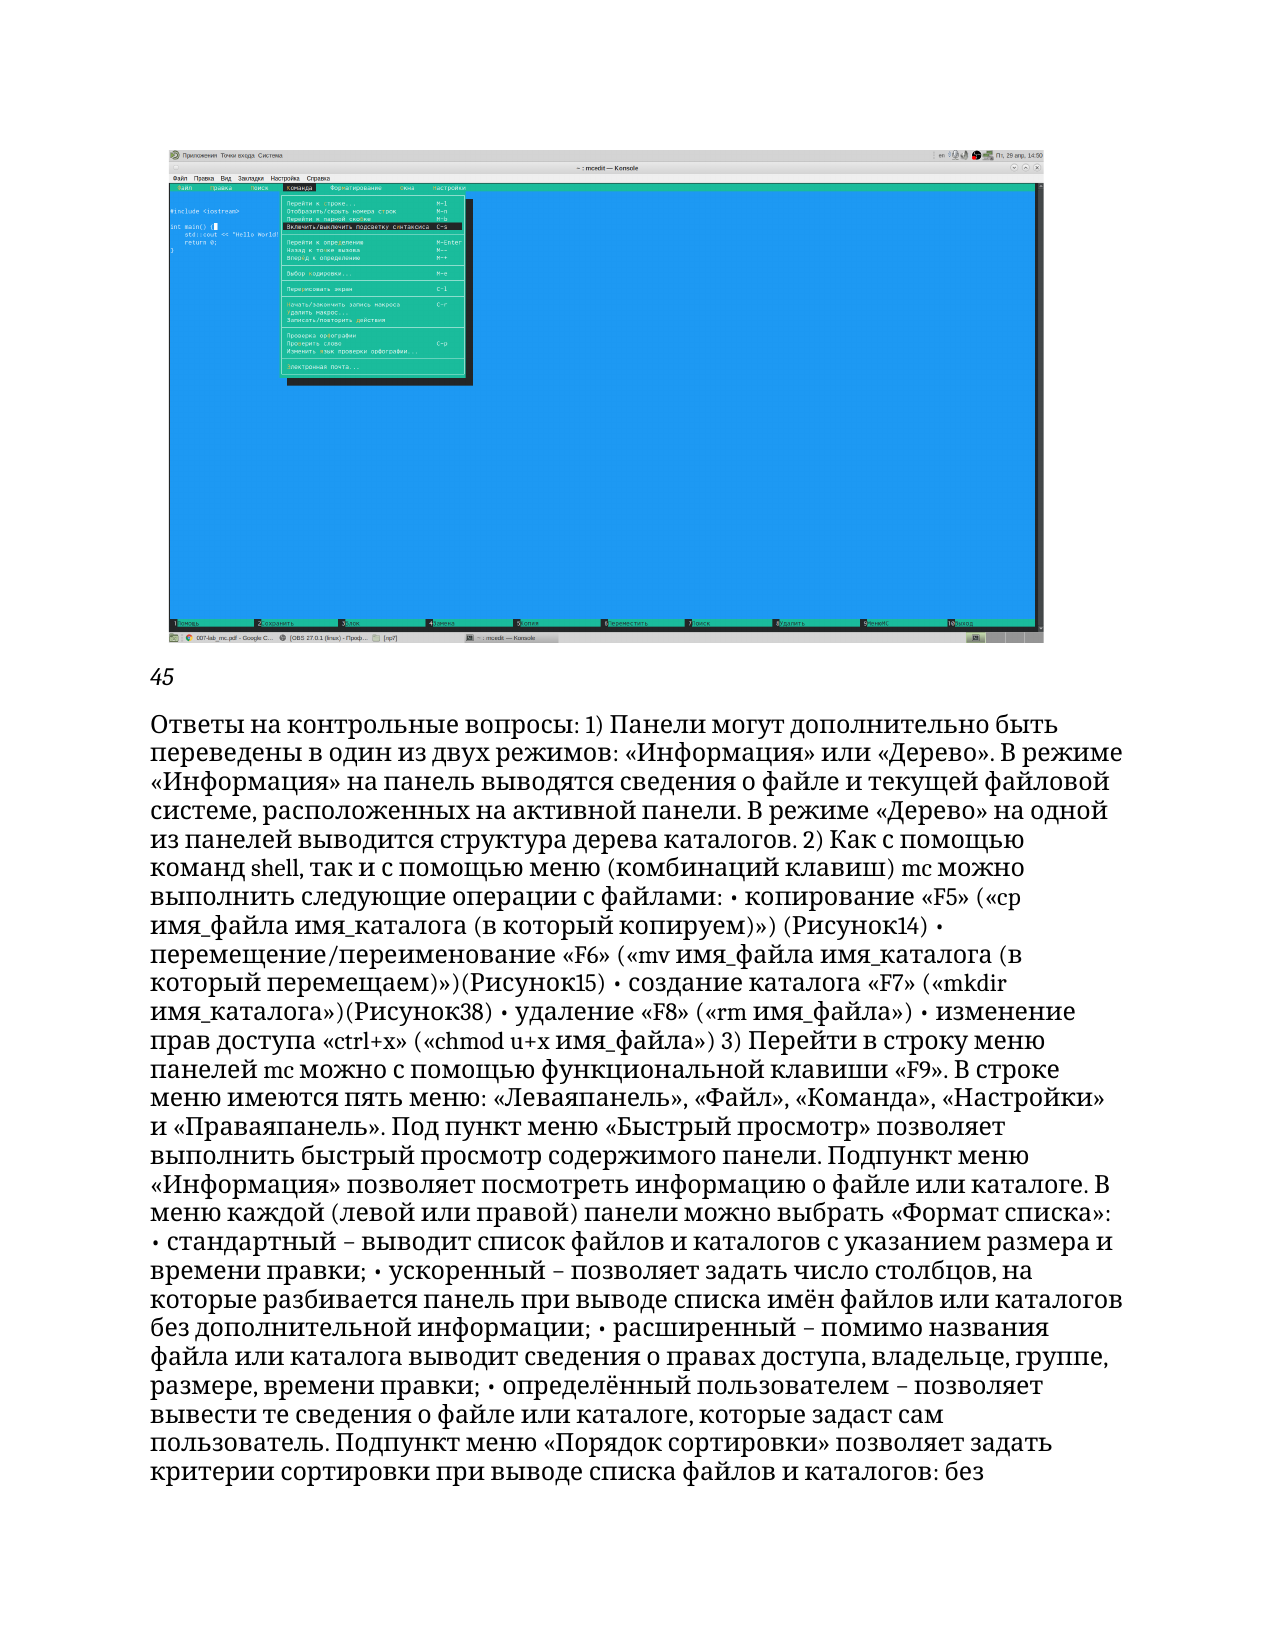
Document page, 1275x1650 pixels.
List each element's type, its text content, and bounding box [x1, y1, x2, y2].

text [150, 711, 1125, 1487]
picture [168, 150, 1044, 643]
text 45 [150, 663, 1125, 692]
